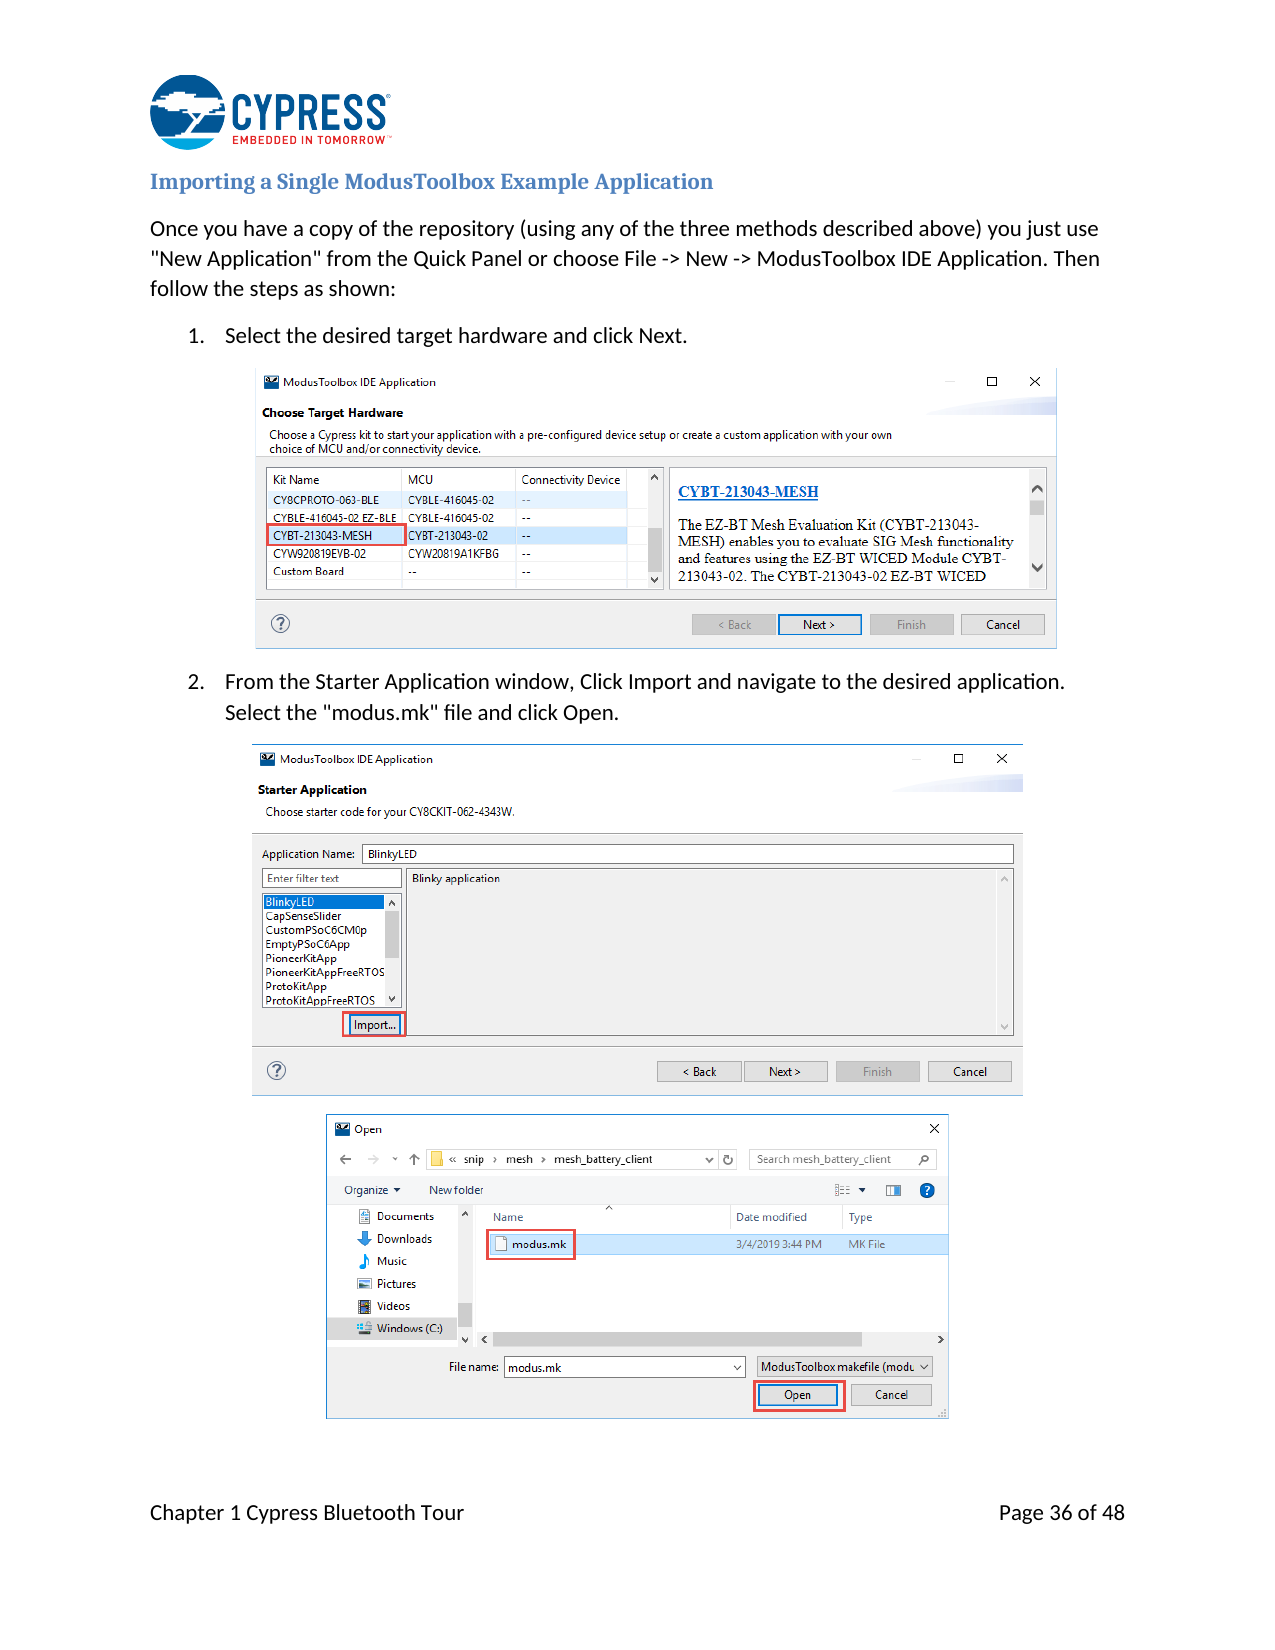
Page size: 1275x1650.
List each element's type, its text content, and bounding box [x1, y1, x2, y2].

list Select the desired target hardware and click Next. [187, 321, 1125, 349]
list From the Starter Application window, Click Import and navigate to the desired application. Select the "modus.mk" file and click Open. [187, 667, 1125, 726]
text Once you have a copy of the repository (using any of the three methods described above) you just use "New Application" from the Quick Panel or choose File -> New -> ModusToolbox IDE Application. Then follow the steps as shown: [150, 214, 1125, 302]
picture [150, 75, 392, 150]
picture [326, 1114, 949, 1419]
picture [252, 744, 1023, 1096]
subtitle Importing a Single ModusToolbox Example Application [150, 169, 1125, 195]
picture [255, 368, 1057, 649]
